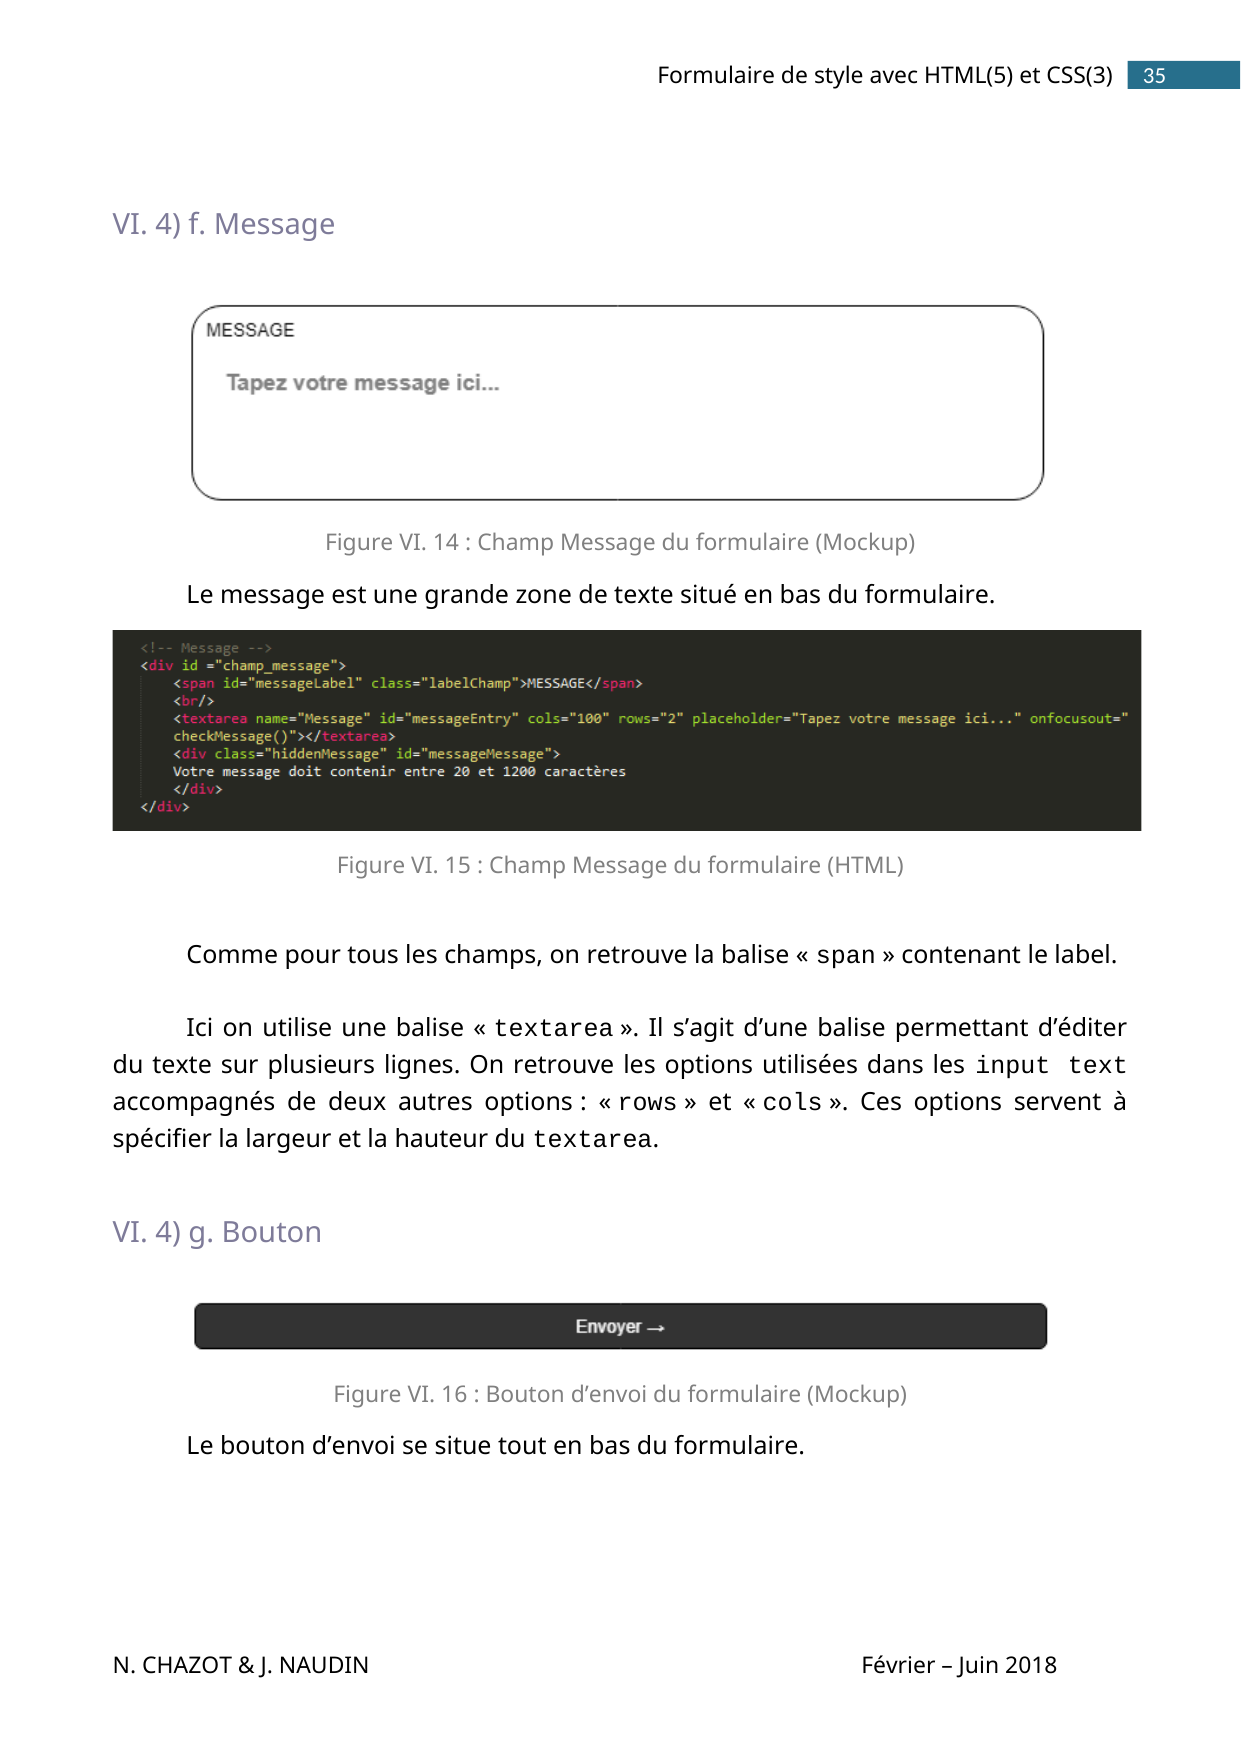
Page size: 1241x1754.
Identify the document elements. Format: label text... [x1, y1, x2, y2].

picture [189, 1291, 1051, 1359]
text Ici on utilise une balise « textarea ». Il s’agit d’une balise permettant d’éditer du texte sur plusieurs lignes. On retrouve les options utilisées dans les input text accompagnés de deux autres options : « rows » et « cols ». Ces options servent à spécifier la largeur et la hauteur du textarea. [112, 1010, 1128, 1155]
text Le message est une grande zone de texte situé en bas du formulaire. [112, 577, 1128, 611]
picture [112, 630, 1142, 831]
picture [189, 299, 1051, 508]
text Comme pour tous les champs, on retrouve la balise « span » contenant le label. [112, 936, 1128, 971]
text VI. 4) g. Bouton [112, 1211, 1128, 1251]
text Figure VI. 16 : Bouton d’envoi du formulaire (Mockup) [112, 1377, 1128, 1409]
text Le bouton d’envoi se situe tout en bas du formulaire. [112, 1428, 1128, 1462]
text Figure VI. 15 : Champ Message du formulaire (HTML) [112, 849, 1128, 880]
text Figure VI. 14 : Champ Message du formulaire (Mockup) [112, 526, 1128, 558]
text VI. 4) f. Message [112, 203, 1128, 243]
